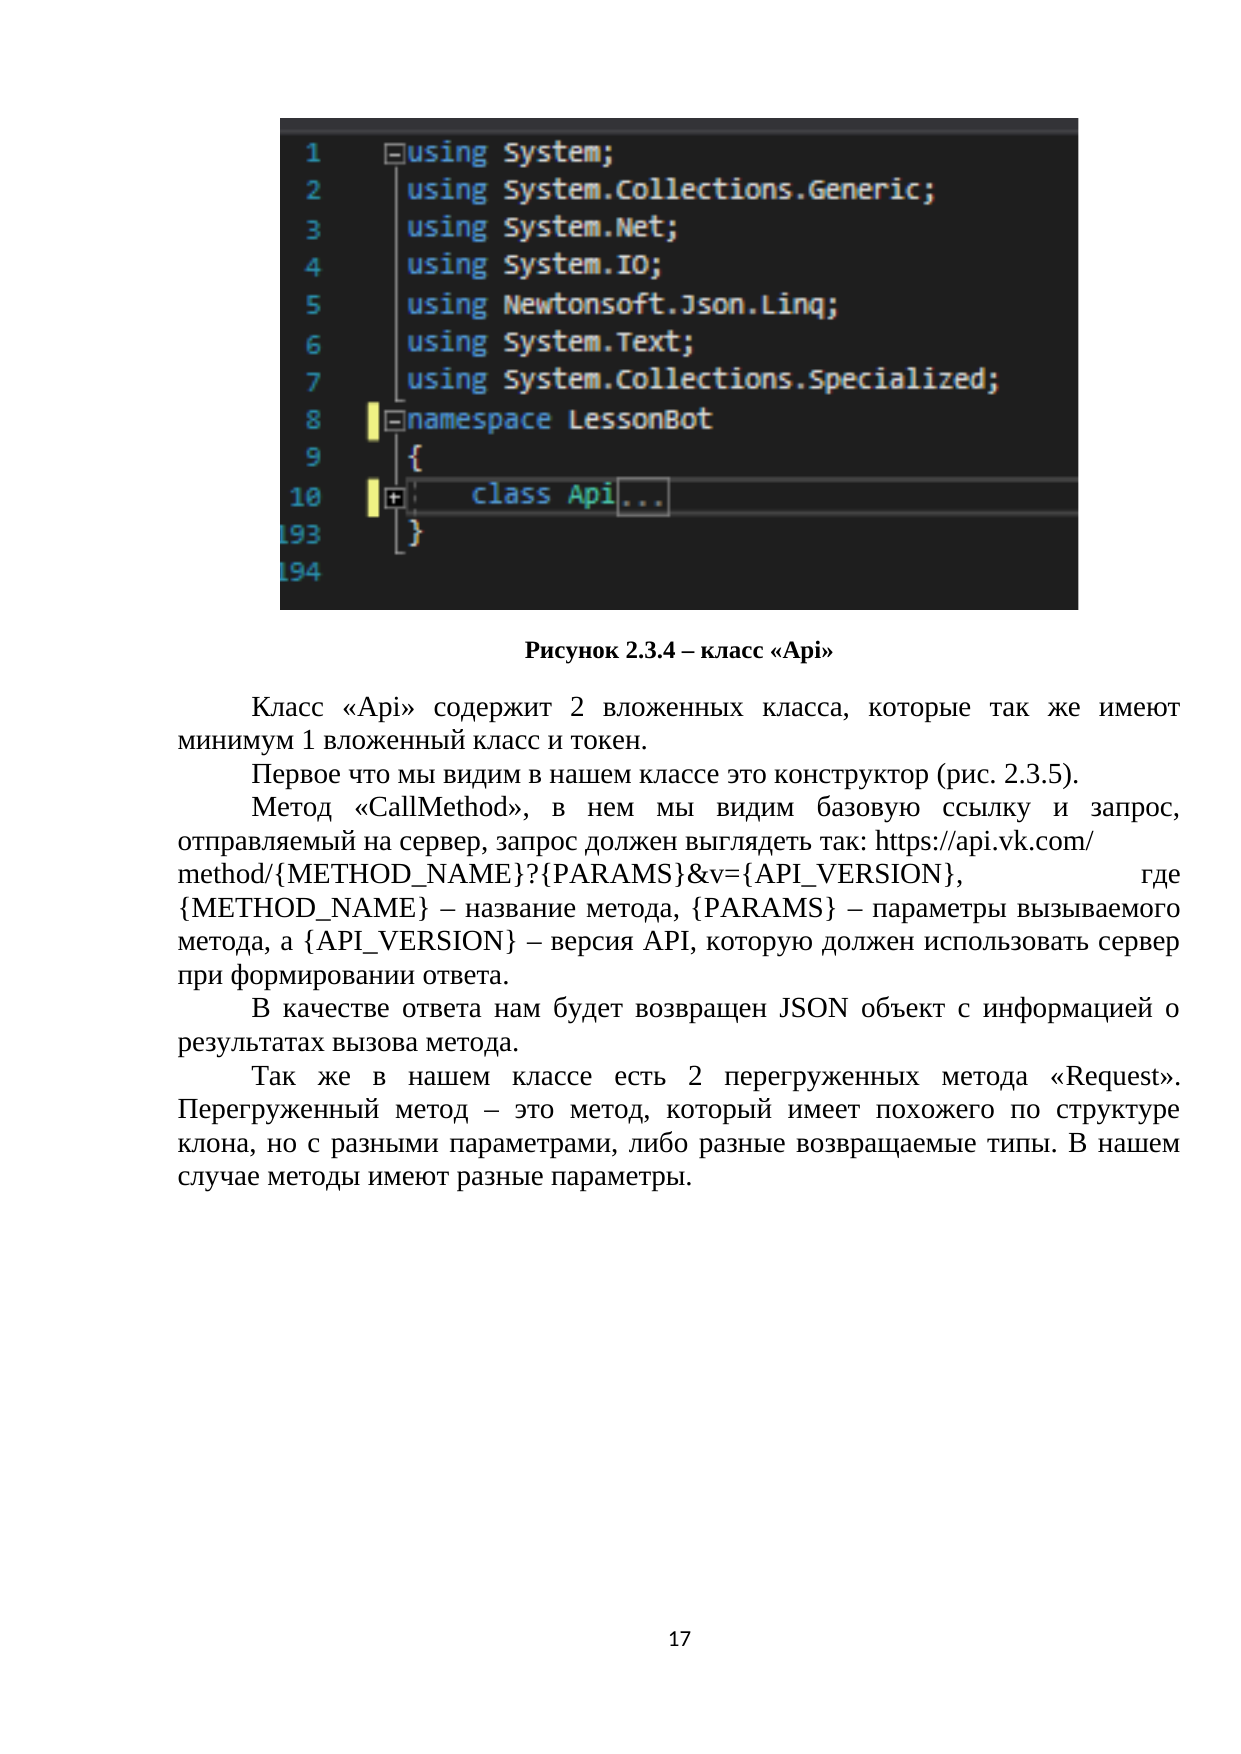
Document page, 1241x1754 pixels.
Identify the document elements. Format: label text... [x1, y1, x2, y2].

text Класс «Api» содержит 2 вложенных класса, которые так же имеют минимум 1 вложенный класс и токен. [177, 689, 1181, 756]
text Рисунок 2.3.4 – класс «Api» [177, 635, 1181, 664]
text Так же в нашем классе есть 2 перегруженных метода «Request». Перегруженный метод – это метод, который имеет похожего по структуре клона, но с разными параметрами, либо разные возвращаемые типы. В нашем случае методы имеют разные параметры. [177, 1058, 1181, 1192]
text Первое что мы видим в нашем классе это конструктор (рис. 2.3.5). [177, 756, 1181, 789]
picture [280, 118, 1079, 610]
text Метод «CallMethod», в нем мы видим базовую ссылку и запрос, отправляемый на сервер, запрос должен выглядеть так: https://api.vk.com/method/{METHOD_NAME}?{PARAMS}&v={API_VERSION}, где {METHOD_NAME} – название метода, {PARAMS} – параметры вызываемого метода, а {API_VERSION} – версия API, которую должен использовать сервер при формировании ответа. [177, 789, 1181, 991]
text В качестве ответа нам будет возвращен JSON объект с информацией о результатах вызова метода. [177, 991, 1181, 1058]
